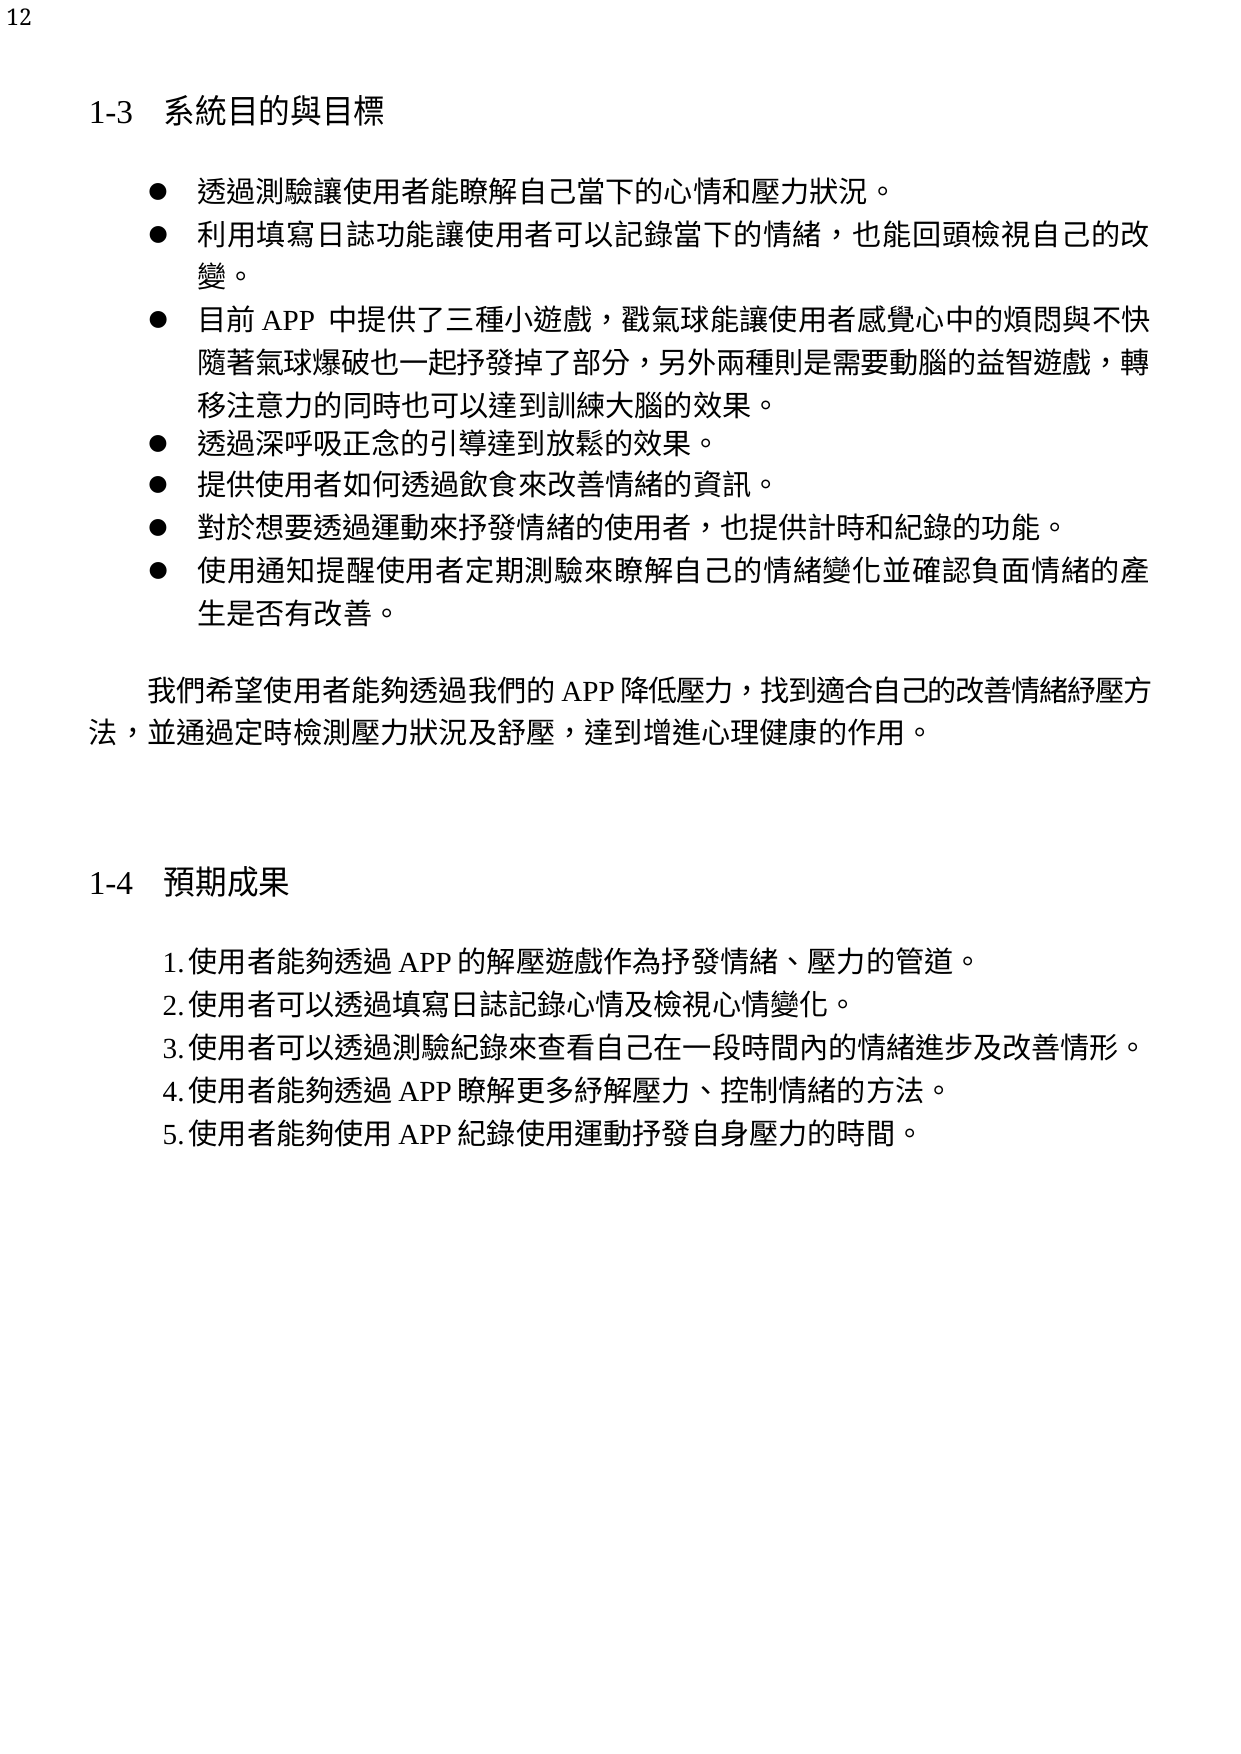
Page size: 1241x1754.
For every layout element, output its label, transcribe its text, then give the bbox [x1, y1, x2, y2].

list 使用者可以透過測驗紀錄來查看自己在一段時間內的情緒進步及改善情形。 [162, 1025, 1207, 1067]
list 使用者能夠透過APP的解壓遊戲作為抒發情緒、壓力的管道。 [162, 939, 1207, 981]
list 目前 APP 中提供了三種小遊戲，戳氣球能讓使用者感覺心中的煩悶與不快隨著氣球爆破也一起抒發掉了部分，另外兩種則是需要動腦的益智遊戲，轉移注意力的同時也可以達到訓練大腦的效果。 [147, 297, 1152, 424]
list 提供使用者如何透過飲食來改善情緒的資訊。 [147, 462, 1207, 504]
list 透過測驗讓使用者能瞭解自己當下的心情和壓力狀況。 [147, 168, 1207, 211]
subtitle 系統目的與目標 [89, 85, 1207, 133]
list 對於想要透過運動來抒發情緒的使用者，也提供計時和紀錄的功能。 [147, 505, 1207, 547]
text 我們希望使用者能夠透過我們的APP降低壓力，找到適合自己的改善情緒紓壓方法，並通過定時檢測壓力狀況及舒壓，達到增進心理健康的作用。 [89, 667, 1152, 752]
list 使用者能夠使用APP紀錄使用運動抒發自身壓力的時間。 [162, 1110, 1207, 1153]
list 透過深呼吸正念的引導達到放鬆的效果。 [147, 425, 1207, 462]
list 利用填寫日誌功能讓使用者可以記錄當下的情緒，也能回頭檢視自己的改變。 [147, 211, 1152, 296]
list 使用者可以透過填寫日誌記錄心情及檢視心情變化。 [162, 982, 1207, 1024]
list 使用者能夠透過APP瞭解更多紓解壓力、控制情緒的方法。 [162, 1067, 1207, 1110]
subtitle 預期成果 [89, 855, 1207, 904]
list 使用通知提醒使用者定期測驗來瞭解自己的情緒變化並確認負面情緒的產生是否有改善。 [147, 548, 1152, 633]
